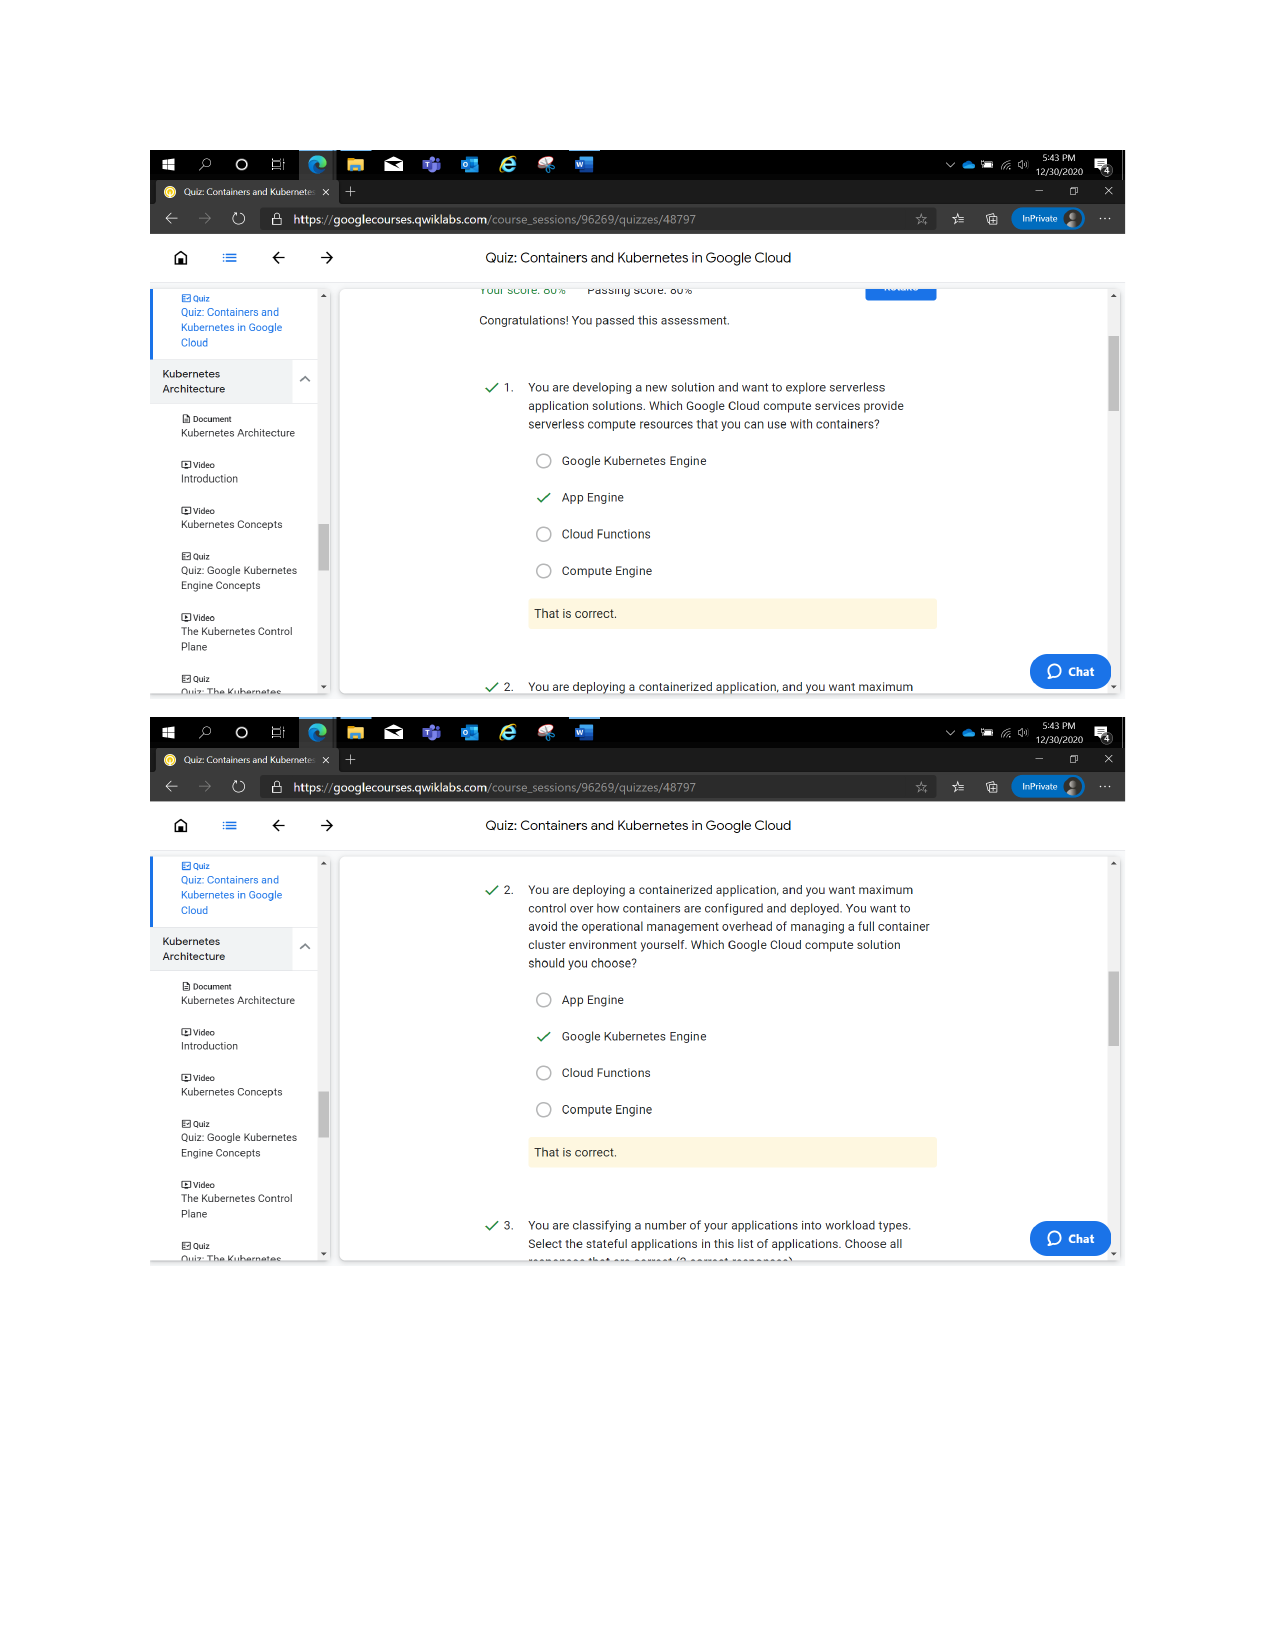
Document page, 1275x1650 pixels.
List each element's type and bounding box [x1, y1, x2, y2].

picture [150, 150, 1125, 699]
picture [150, 717, 1125, 1266]
